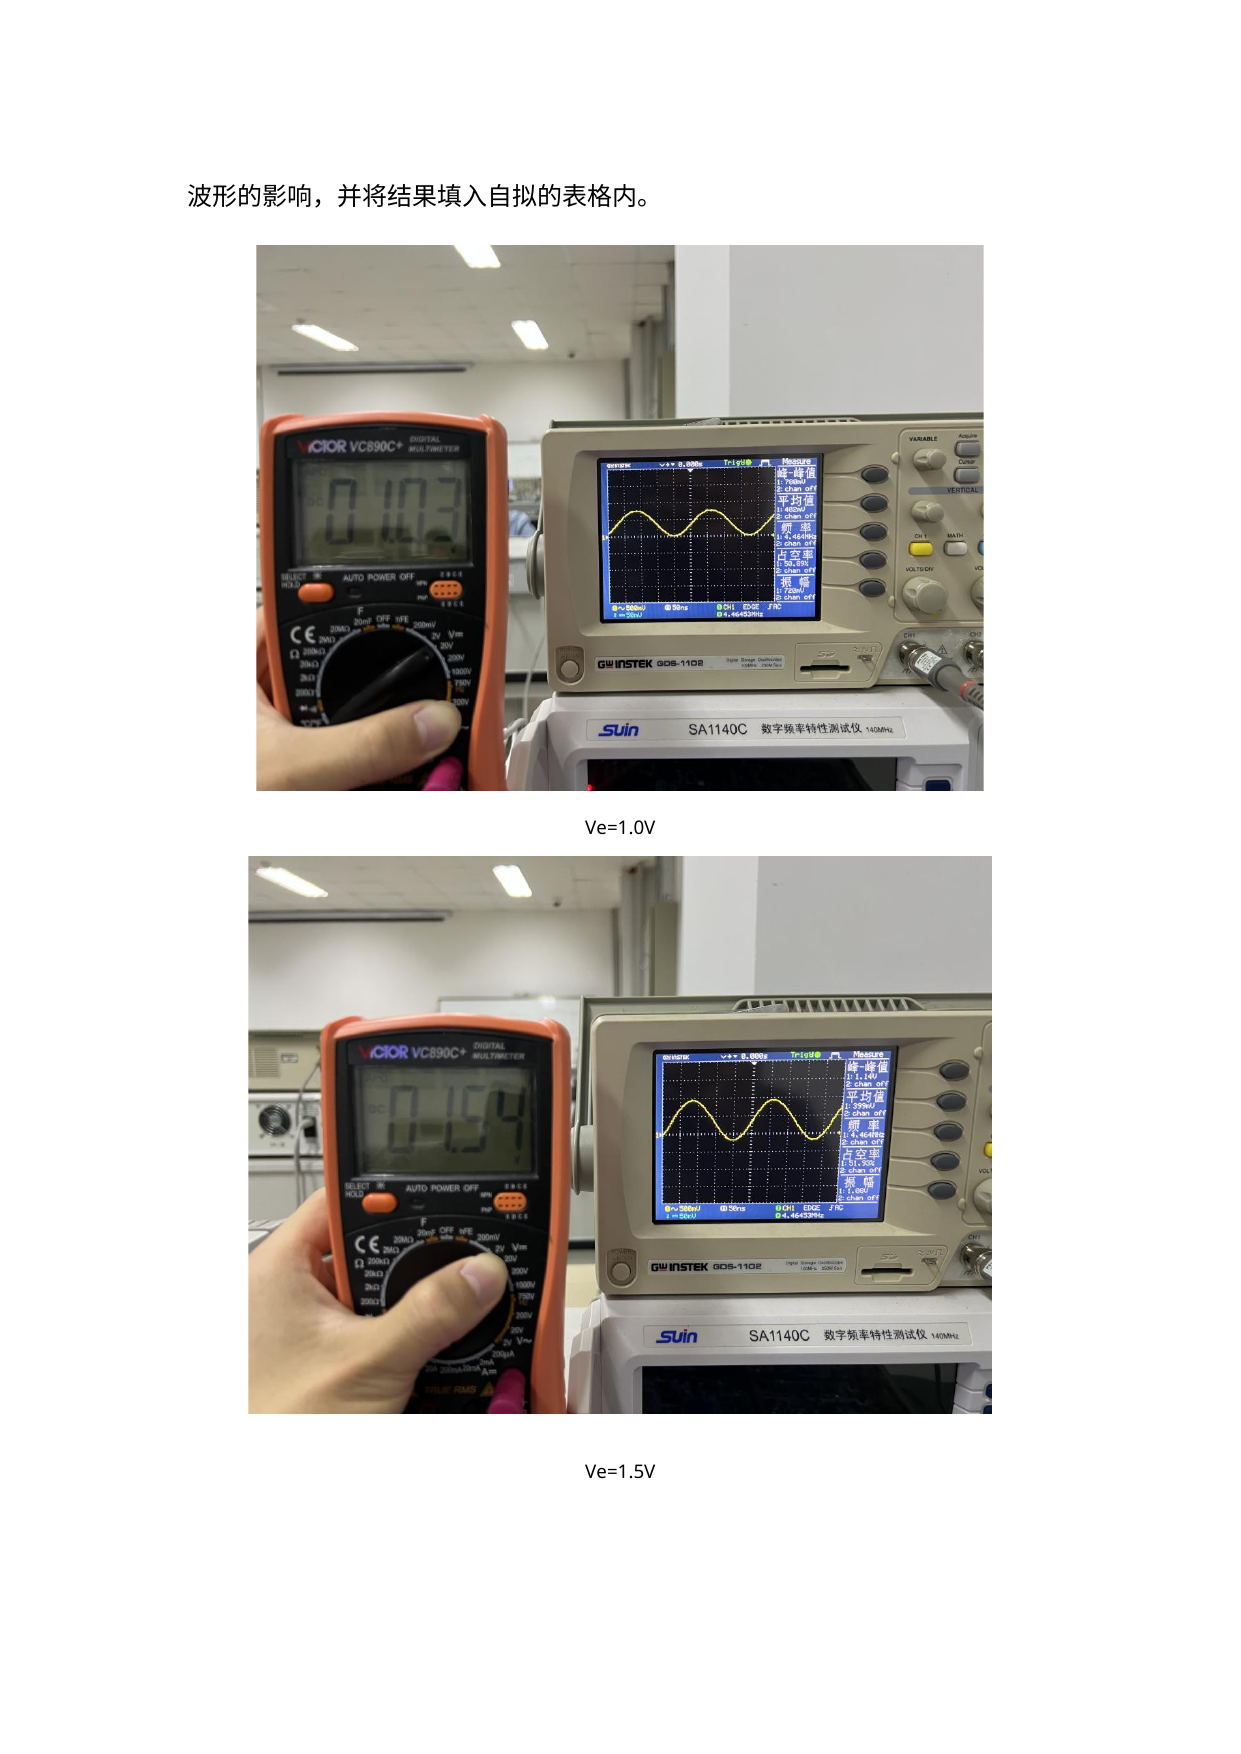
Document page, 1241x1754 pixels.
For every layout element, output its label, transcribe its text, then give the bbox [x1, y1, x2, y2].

picture [248, 856, 992, 1414]
text 波形的影响，并将结果填入自拟的表格内。 [187, 162, 1053, 227]
text Ve=1.5V [187, 1454, 1053, 1487]
picture [256, 245, 984, 791]
text Ve=1.0V [187, 811, 1053, 843]
